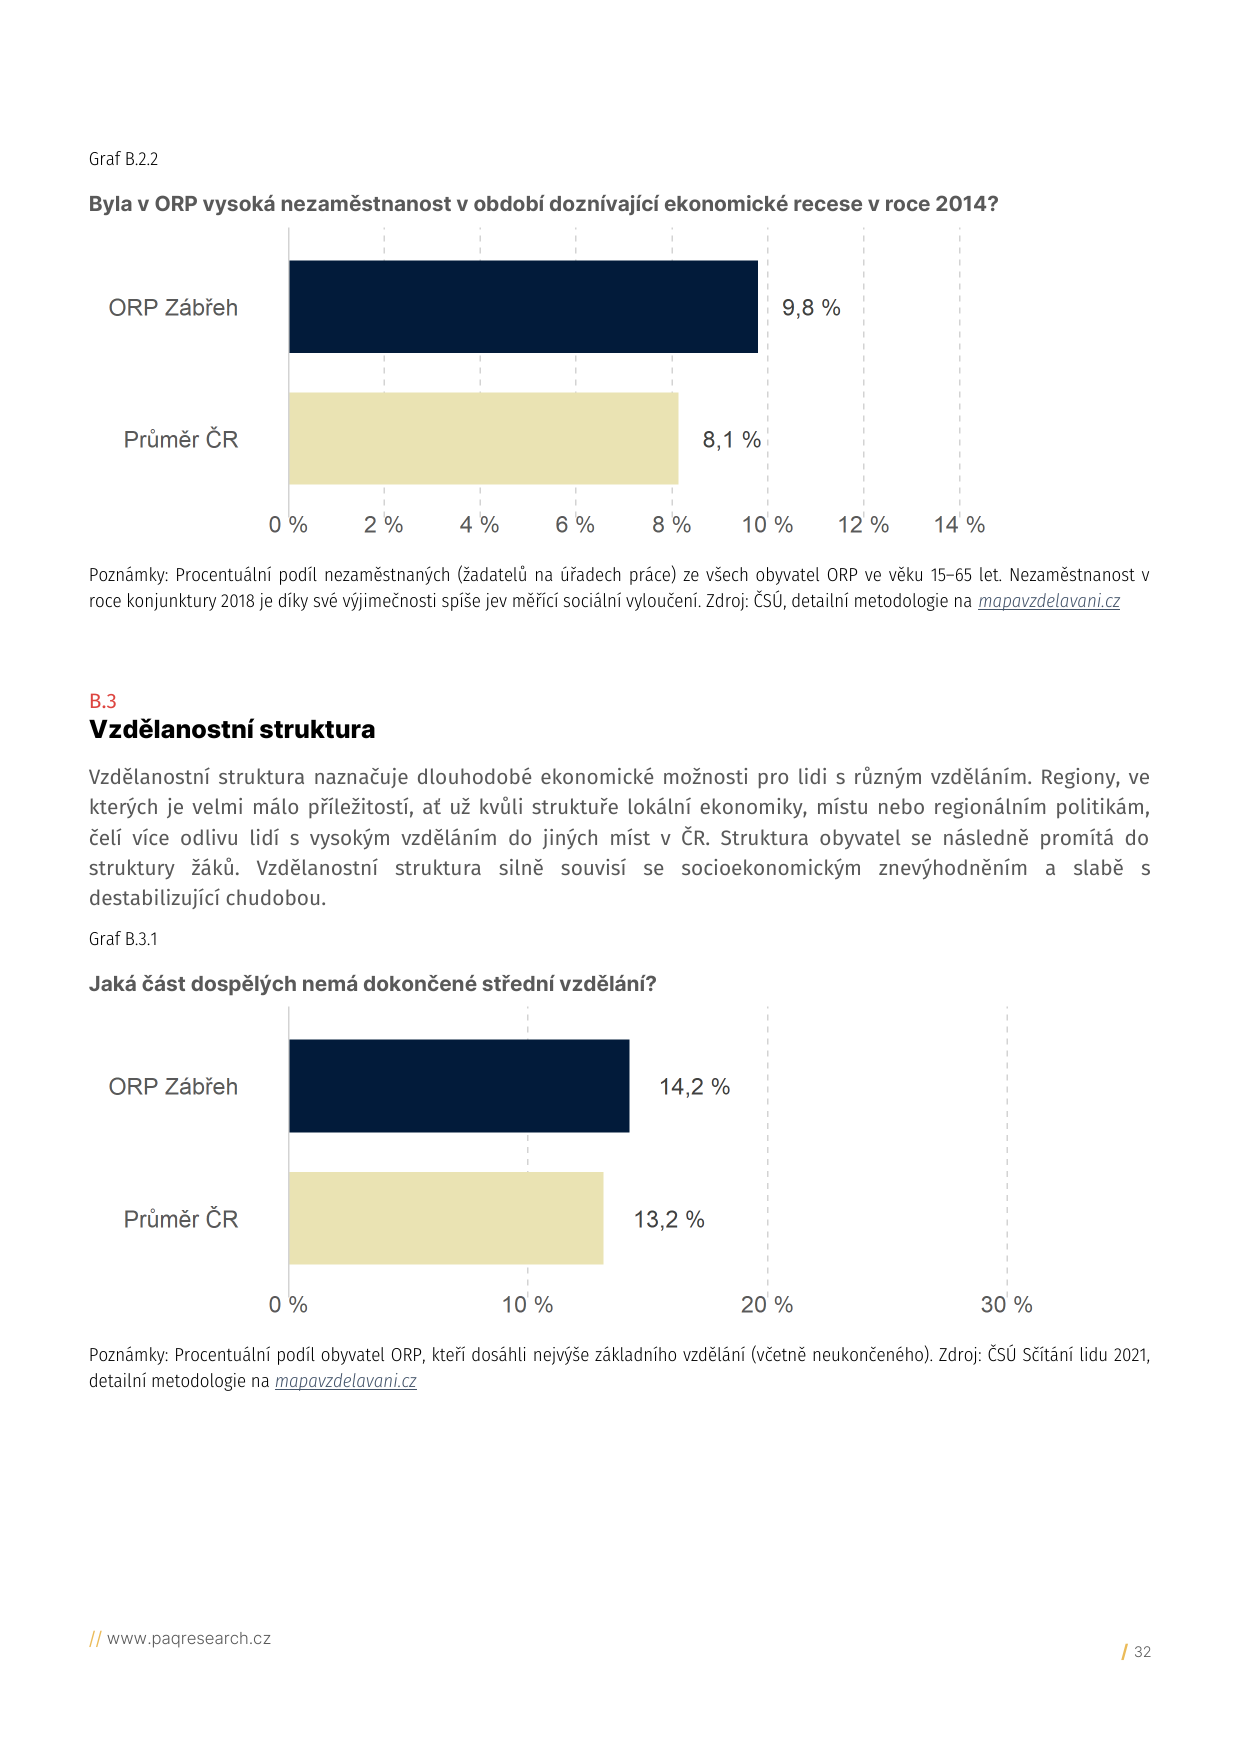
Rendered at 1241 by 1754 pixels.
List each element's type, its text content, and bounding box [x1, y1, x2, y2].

text Vzdělanostní struktura naznačuje dlouhodobé ekonomické možnosti pro lidi s různým vzděláním. Regiony, ve kterých je velmi málo příležitostí, ať už kvůli struktuře lokální ekonomiky, místu nebo regionálním politikám, čelí více odlivu lidí s vysokým vzděláním do jiných míst v ČR. Struktura obyvatel se následně promítá do struktury žáků. Vzdělanostní struktura silně souvisí se socioekonomickým znevýhodněním a slabě s destabilizující chudobou. [89, 760, 1152, 911]
text Poznámky: Procentuální podíl nezaměstnaných (žadatelů na úřadech práce) ze všech obyvatel ORP ve věku 15–65 let. Nezaměstnanost v roce konjunktury 2018 je díky své výjimečnosti spíše jev měřící sociální vyloučení. Zdroj: ČSÚ, detailní metodologie na mapavzdelavani.cz [89, 564, 1152, 613]
subtitle Vzdělanostní struktura [89, 714, 1152, 744]
text Graf B.3.1 [89, 927, 1152, 950]
text Poznámky: Procentuální podíl obyvatel ORP, kteří dosáhli nejvýše základního vzdělání (včetně neukončeného). Zdroj: ČSÚ Sčítání lidu 2021, detailní metodologie na mapavzdelavani.cz [89, 1344, 1152, 1392]
text Jaká část dospělých nemá dokončené střední vzdělání? [89, 966, 1152, 996]
text B.3 [89, 684, 1152, 714]
picture [88, 216, 1139, 548]
text Byla v ORP vysoká nezaměstnanost v období doznívající ekonomické recese v roce 2014? [89, 186, 1152, 216]
text Graf B.2.2 [89, 148, 1152, 170]
picture [88, 996, 1139, 1328]
